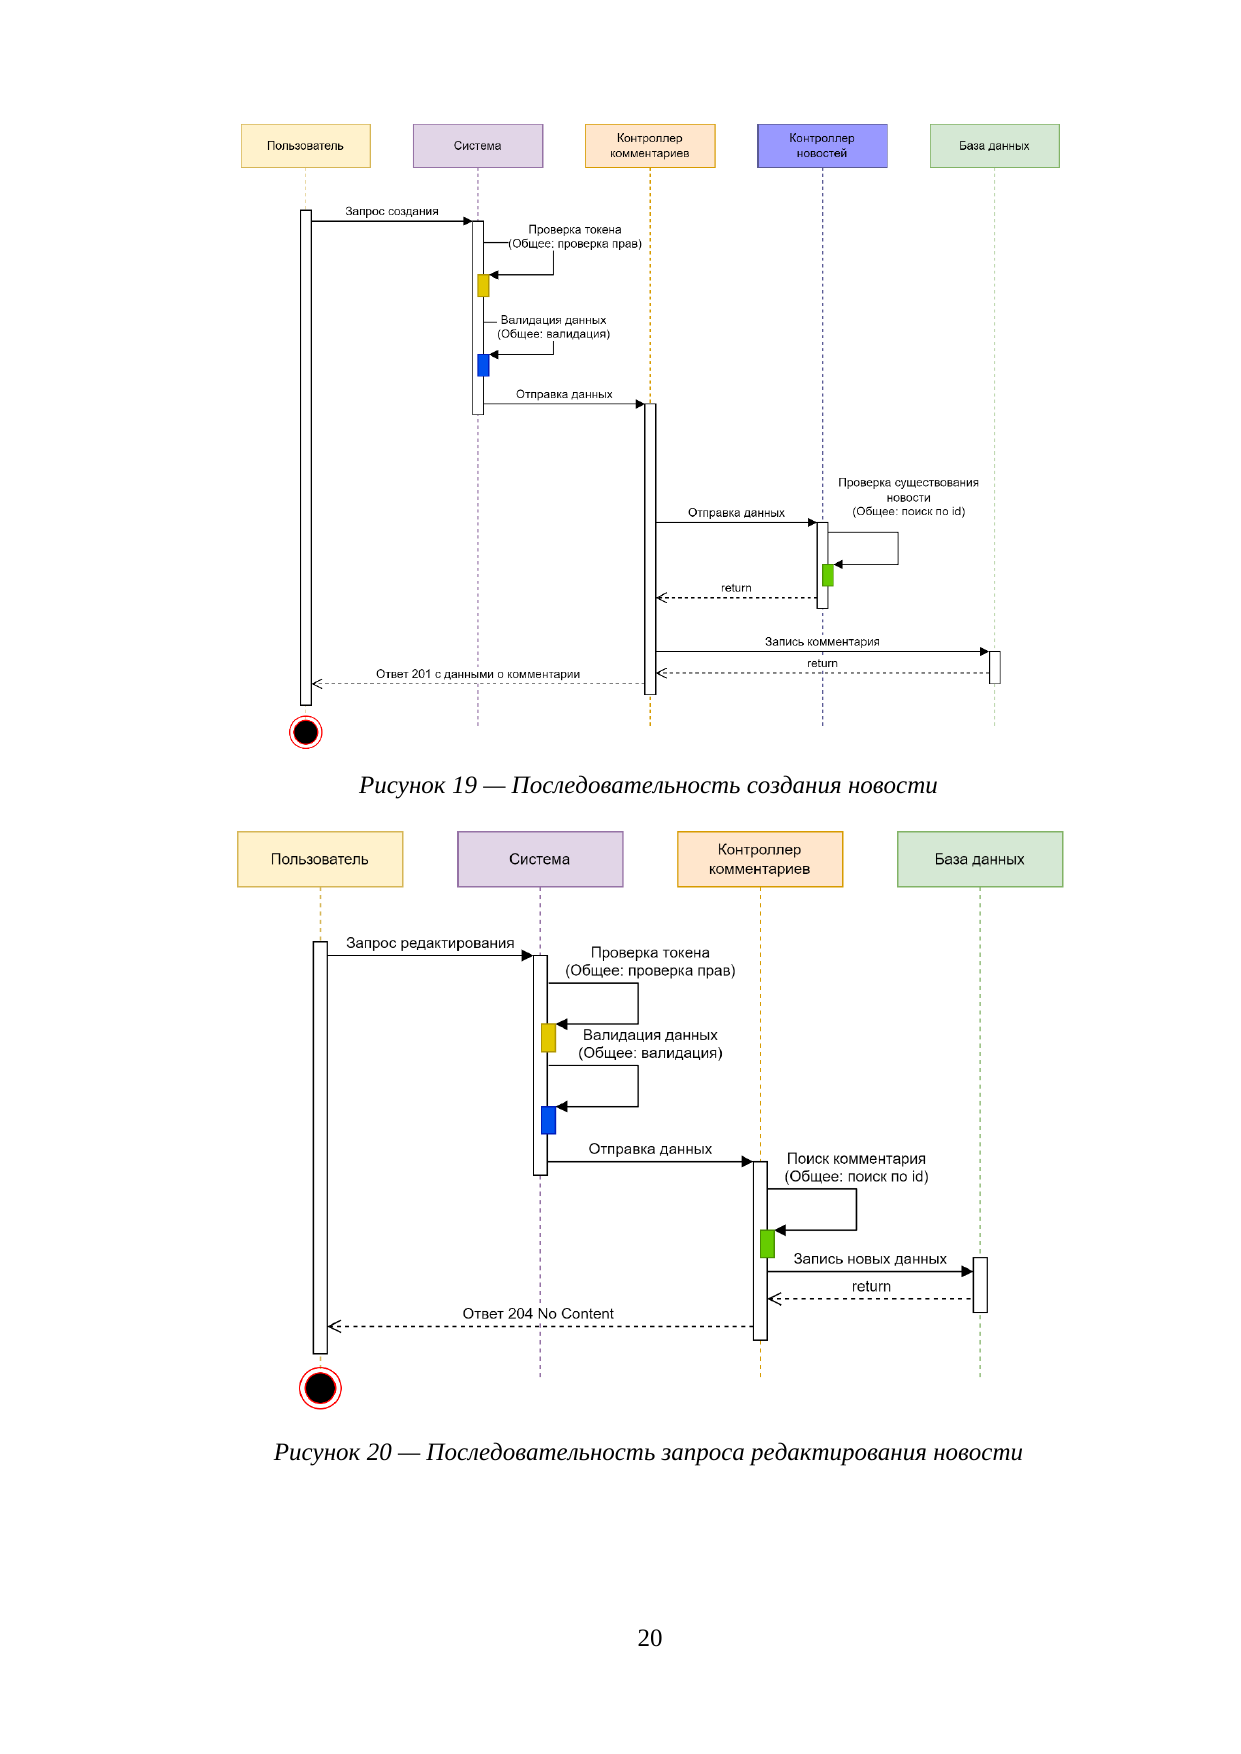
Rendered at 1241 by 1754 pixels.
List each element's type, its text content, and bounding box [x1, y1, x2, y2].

text Рисунок 19 — Последовательность создания новости [148, 770, 1152, 799]
picture [230, 824, 1070, 1416]
text Рисунок 20 — Последовательность запроса редактирования новости [148, 1437, 1152, 1466]
picture [235, 118, 1064, 754]
